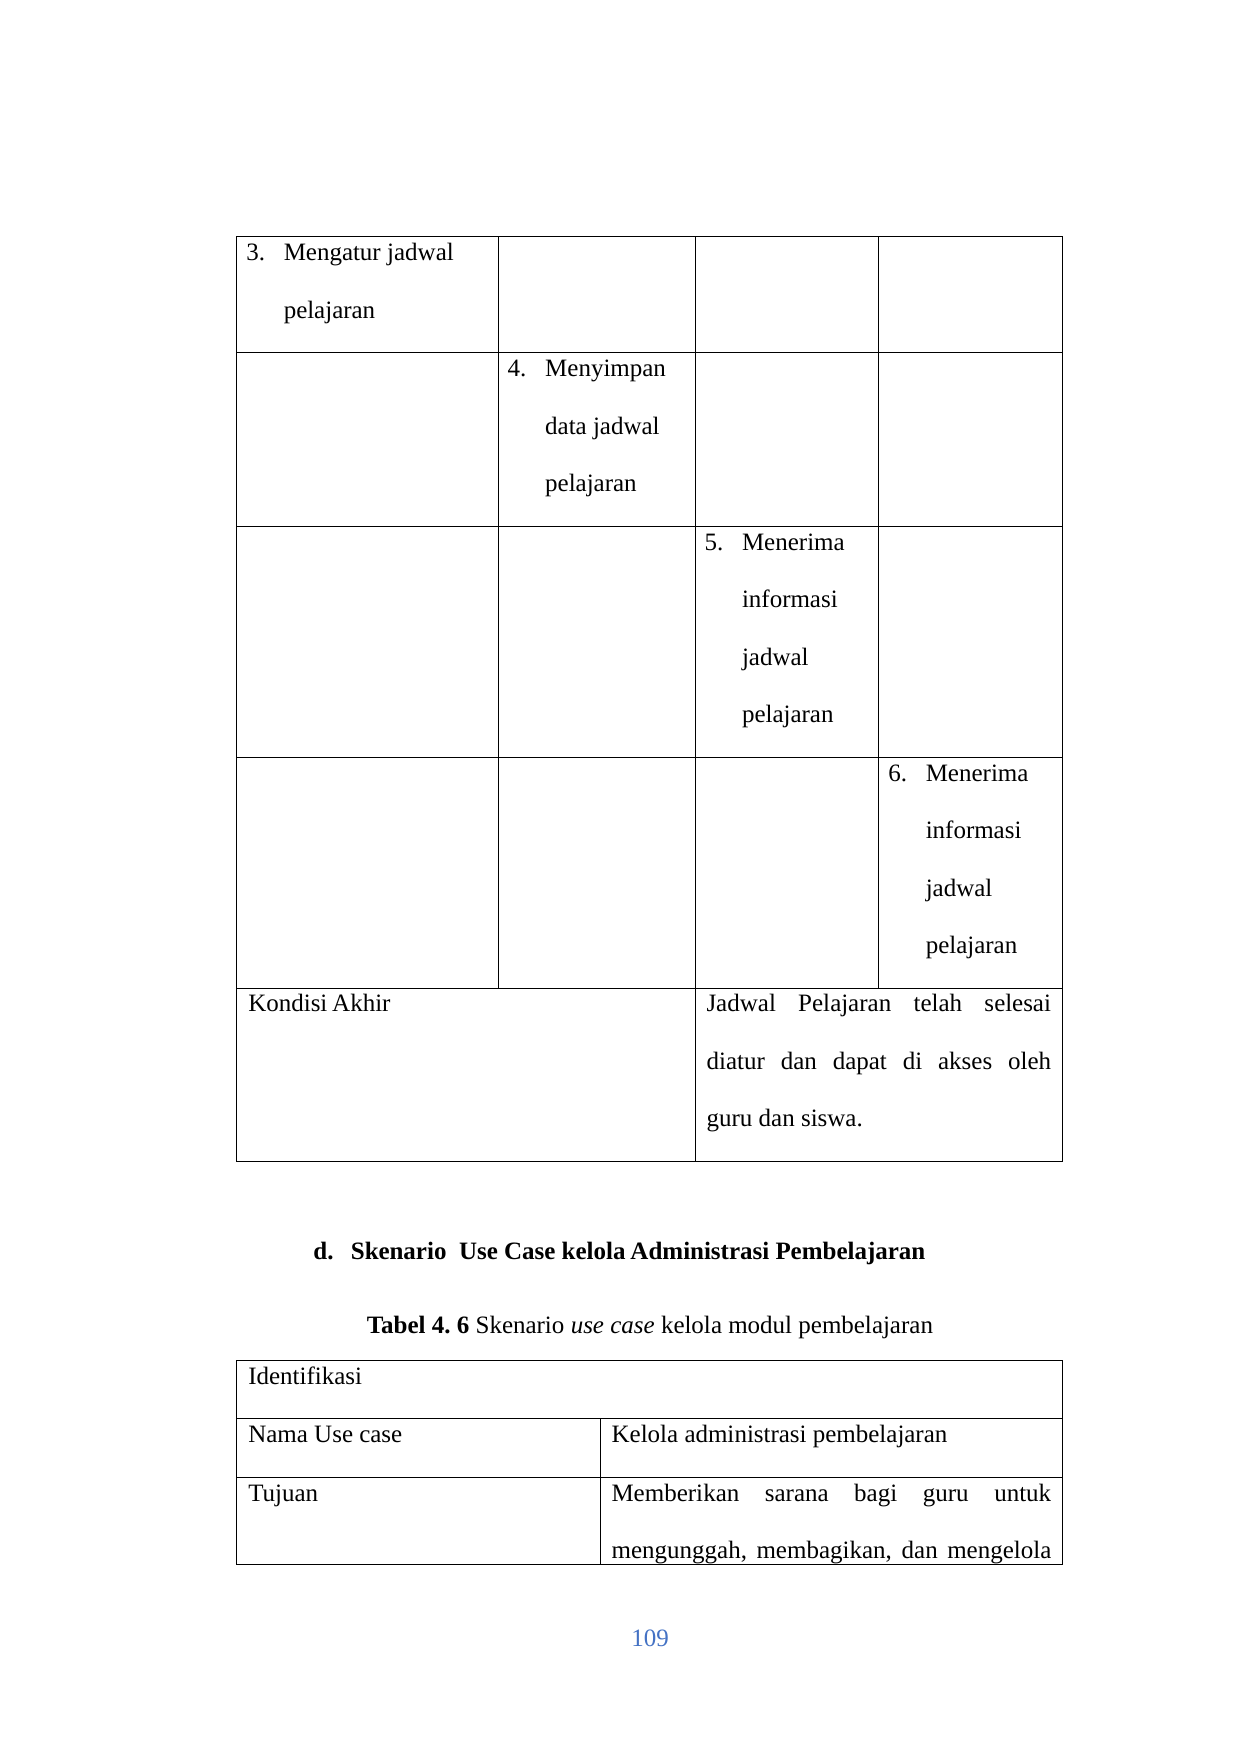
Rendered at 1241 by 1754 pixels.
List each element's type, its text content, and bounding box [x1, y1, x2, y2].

table_cell [499, 758, 695, 987]
table_cell Menyimpan data jadwal pelajaran [499, 353, 695, 526]
table_cell [696, 758, 878, 987]
list Skenario Use Case kelola Administrasi Pembelajaran [313, 1236, 1063, 1265]
table_cell Jadwal Pelajaran telah selesai diatur dan dapat di akses oleh guru dan siswa. [696, 989, 1062, 1161]
table_cell [237, 527, 498, 757]
table_cell Nama Use case [237, 1419, 600, 1477]
table_cell Kondisi Akhir [237, 989, 695, 1161]
table_cell [879, 237, 1062, 352]
table_cell Tujuan [237, 1478, 600, 1564]
table_cell [879, 527, 1062, 757]
table_cell [696, 237, 878, 352]
table_cell Menerima informasi jadwal pelajaran [879, 758, 1062, 987]
table_cell [237, 353, 498, 526]
table_cell [696, 353, 878, 526]
table_cell Kelola administrasi pembelajaran [601, 1419, 1062, 1477]
text Tabel 4. 6 Skenario use case kelola modul pembelajaran [236, 1310, 1063, 1339]
table_cell [499, 527, 695, 757]
table_cell [499, 237, 695, 352]
table_cell [237, 758, 498, 987]
table_cell Mengatur jadwal pelajaran [237, 237, 498, 352]
table_cell Menerima informasi jadwal pelajaran [696, 527, 878, 757]
table_cell [879, 353, 1062, 526]
table_header Identifikasi [237, 1361, 1062, 1418]
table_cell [601, 1478, 1062, 1564]
